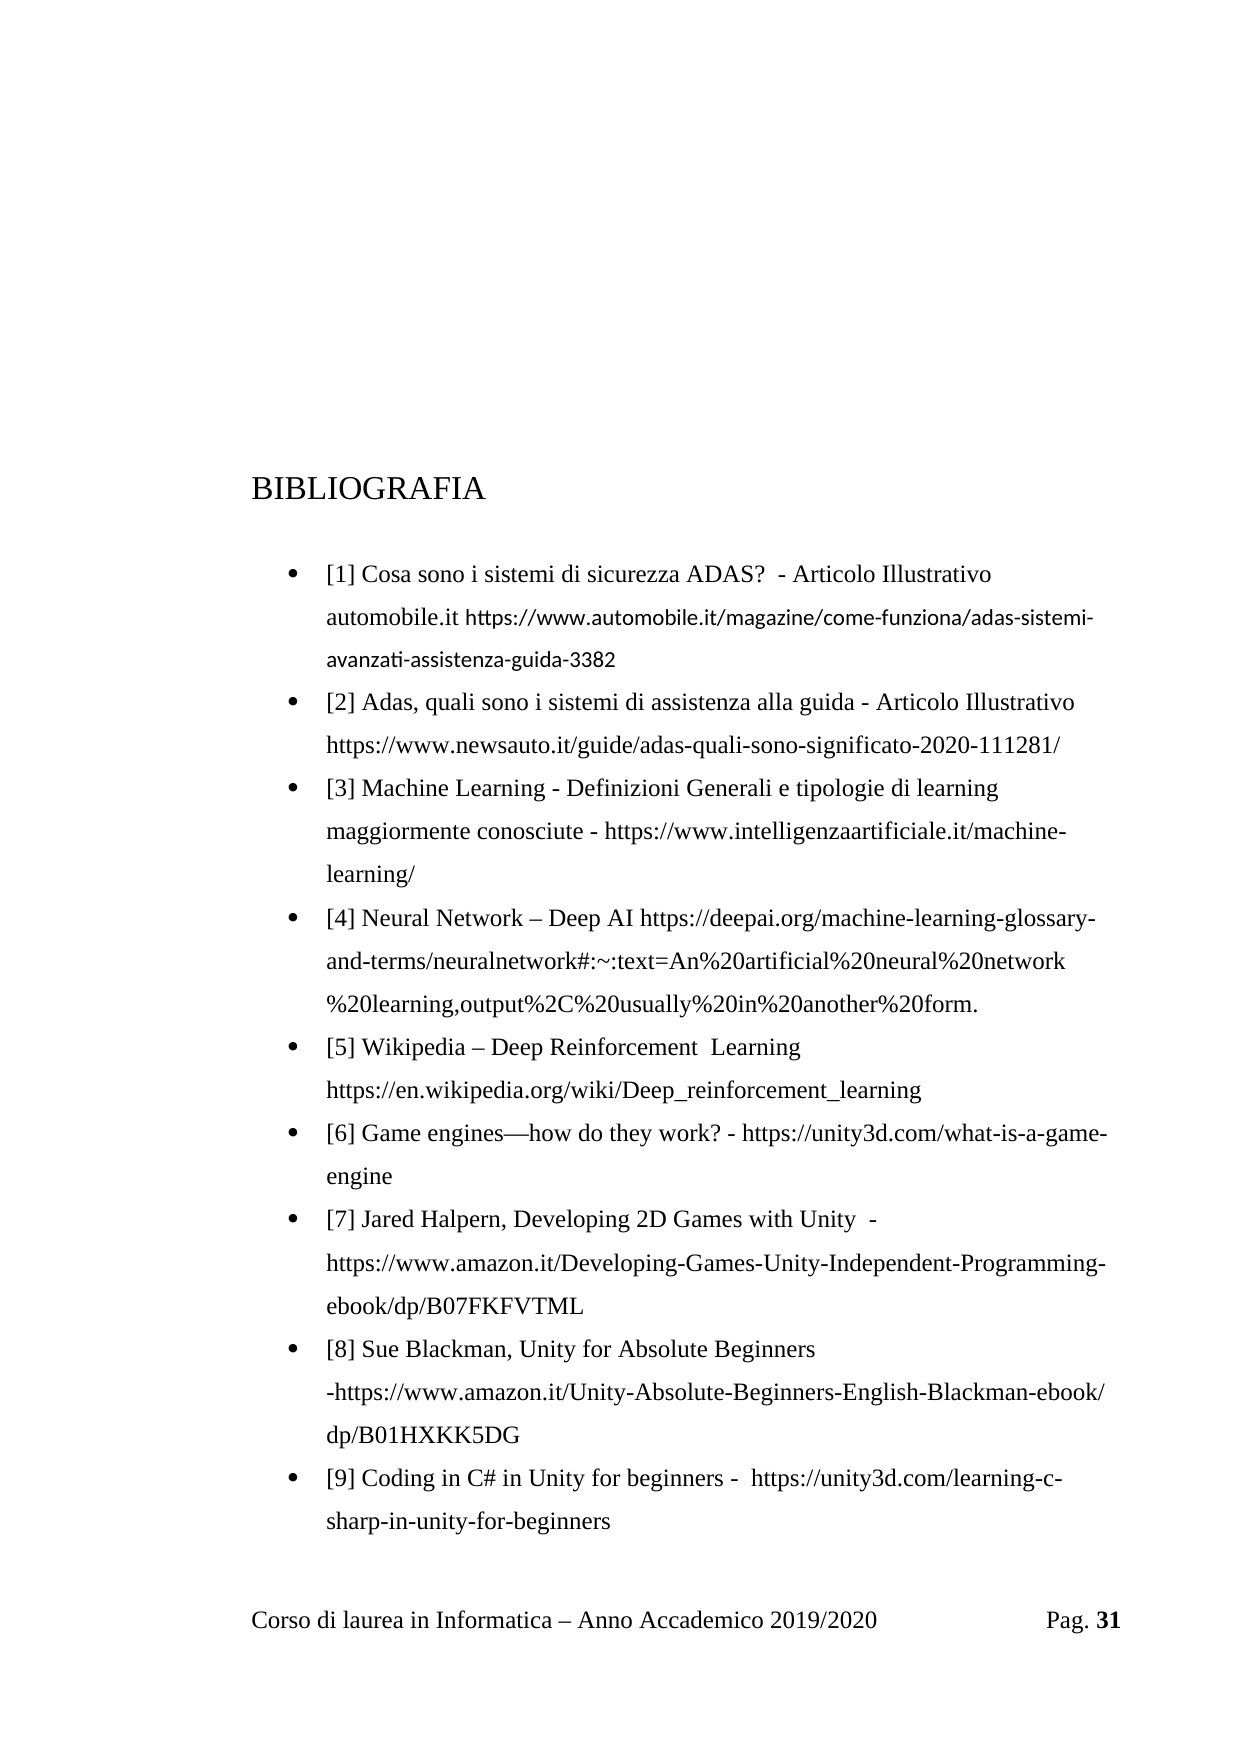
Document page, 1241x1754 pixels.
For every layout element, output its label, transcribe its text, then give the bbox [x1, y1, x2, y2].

list [5] Wikipedia – Deep Reinforcement Learning https://en.wikipedia.org/wiki/Deep_reinforcement_learning [288, 1032, 1122, 1104]
list [8] Sue Blackman, Unity for Absolute Beginners -https://www.amazon.it/Unity-Absolute-Beginners-English-Blackman-ebook/dp/B01HXKK5DG [288, 1334, 1122, 1449]
list [6] Game engines—how do they work? - https://unity3d.com/what-is-a-game-engine [288, 1118, 1122, 1190]
list [9] Coding in C# in Unity for beginners - https://unity3d.com/learning-c-sharp-in-unity-for-beginners [288, 1463, 1122, 1535]
list [1] Cosa sono i sistemi di sicurezza ADAS? - Articolo Illustrativo automobile.it https://www.automobile.it/magazine/come-funziona/adas-sistemi-avanzati-assistenza-guida-3382 [288, 559, 1122, 673]
list [3] Machine Learning - Definizioni Generali e tipologie di learning maggiormente conosciute - https://www.intelligenzaartificiale.it/machine-learning/ [288, 773, 1122, 888]
list [7] Jared Halpern, Developing 2D Games with Unity - https://www.amazon.it/Developing-Games-Unity-Independent-Programming-ebook/dp/B07FKFVTML [288, 1204, 1122, 1319]
list [4] Neural Network – Deep AI https://deepai.org/machine-learning-glossary-and-terms/neuralnetwork#:~:text=An%20artificial%20neural%20network%20learning,output%2C%20usually%20in%20another%20form. [288, 903, 1122, 1018]
list [2] Adas, quali sono i sistemi di assistenza alla guida - Articolo Illustrativo https://www.newsauto.it/guide/adas-quali-sono-significato-2020-111281/ [288, 687, 1122, 759]
subtitle bibliografia [251, 460, 1122, 508]
